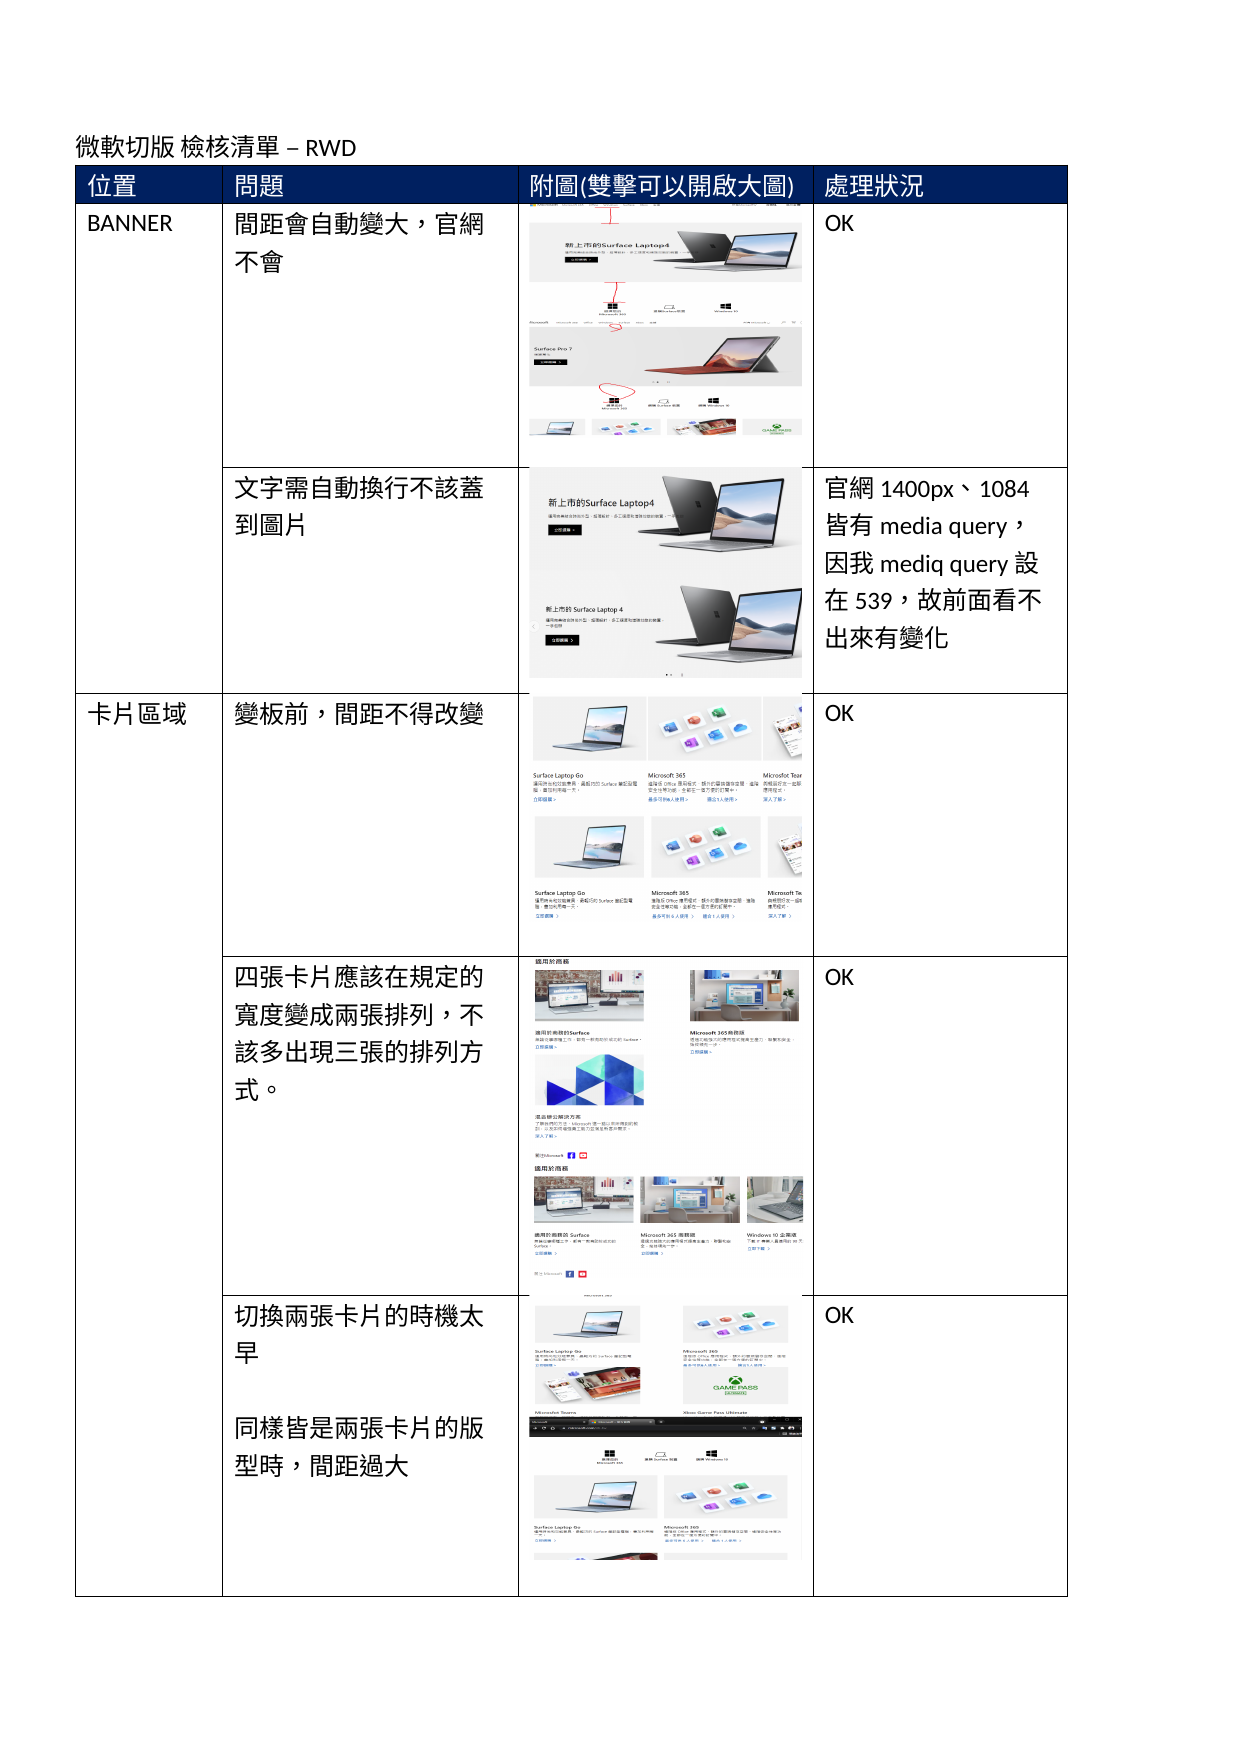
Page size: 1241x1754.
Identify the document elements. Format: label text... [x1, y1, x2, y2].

table_cell 切換兩張卡片的時機太早 同樣皆是兩張卡片的版型時，間距過大 [223, 1296, 518, 1596]
table_cell 間距會自動變大，官網不會 [223, 204, 518, 467]
text 微軟切版 檢核清單 – RWD [75, 127, 1165, 164]
table_cell 卡片區域 [76, 694, 222, 1596]
table_header 附圖(雙擊可以開啟大圖) [519, 166, 813, 203]
table_header 問題 [223, 166, 518, 203]
table_cell BANNER [76, 204, 222, 693]
table_header 處理狀況 [814, 166, 1067, 203]
table_cell [519, 468, 813, 693]
picture [529, 957, 804, 1278]
table_cell 官網1400px、1084皆有media query，因我mediq query 設在539，故前面看不出來有變化 [814, 468, 1067, 693]
table_cell OK [814, 957, 1067, 1295]
picture [529, 204, 802, 438]
table_cell [519, 694, 813, 956]
table_cell 四張卡片應該在規定的寬度變成兩張排列，不該多出現三張的排列方式。 [223, 957, 518, 1295]
table_cell 文字需自動換行不該蓋到圖片 [223, 468, 518, 693]
table_header 位置 [76, 166, 222, 203]
table_cell [519, 204, 813, 467]
table_cell [519, 1296, 813, 1596]
table_cell OK [814, 694, 1067, 956]
table_cell OK [814, 204, 1067, 467]
table_cell [519, 957, 813, 1295]
picture [529, 1295, 802, 1560]
table_cell OK [814, 1296, 1067, 1596]
picture [529, 467, 802, 678]
picture [529, 693, 802, 922]
table_cell 變板前，間距不得改變 [223, 694, 518, 956]
